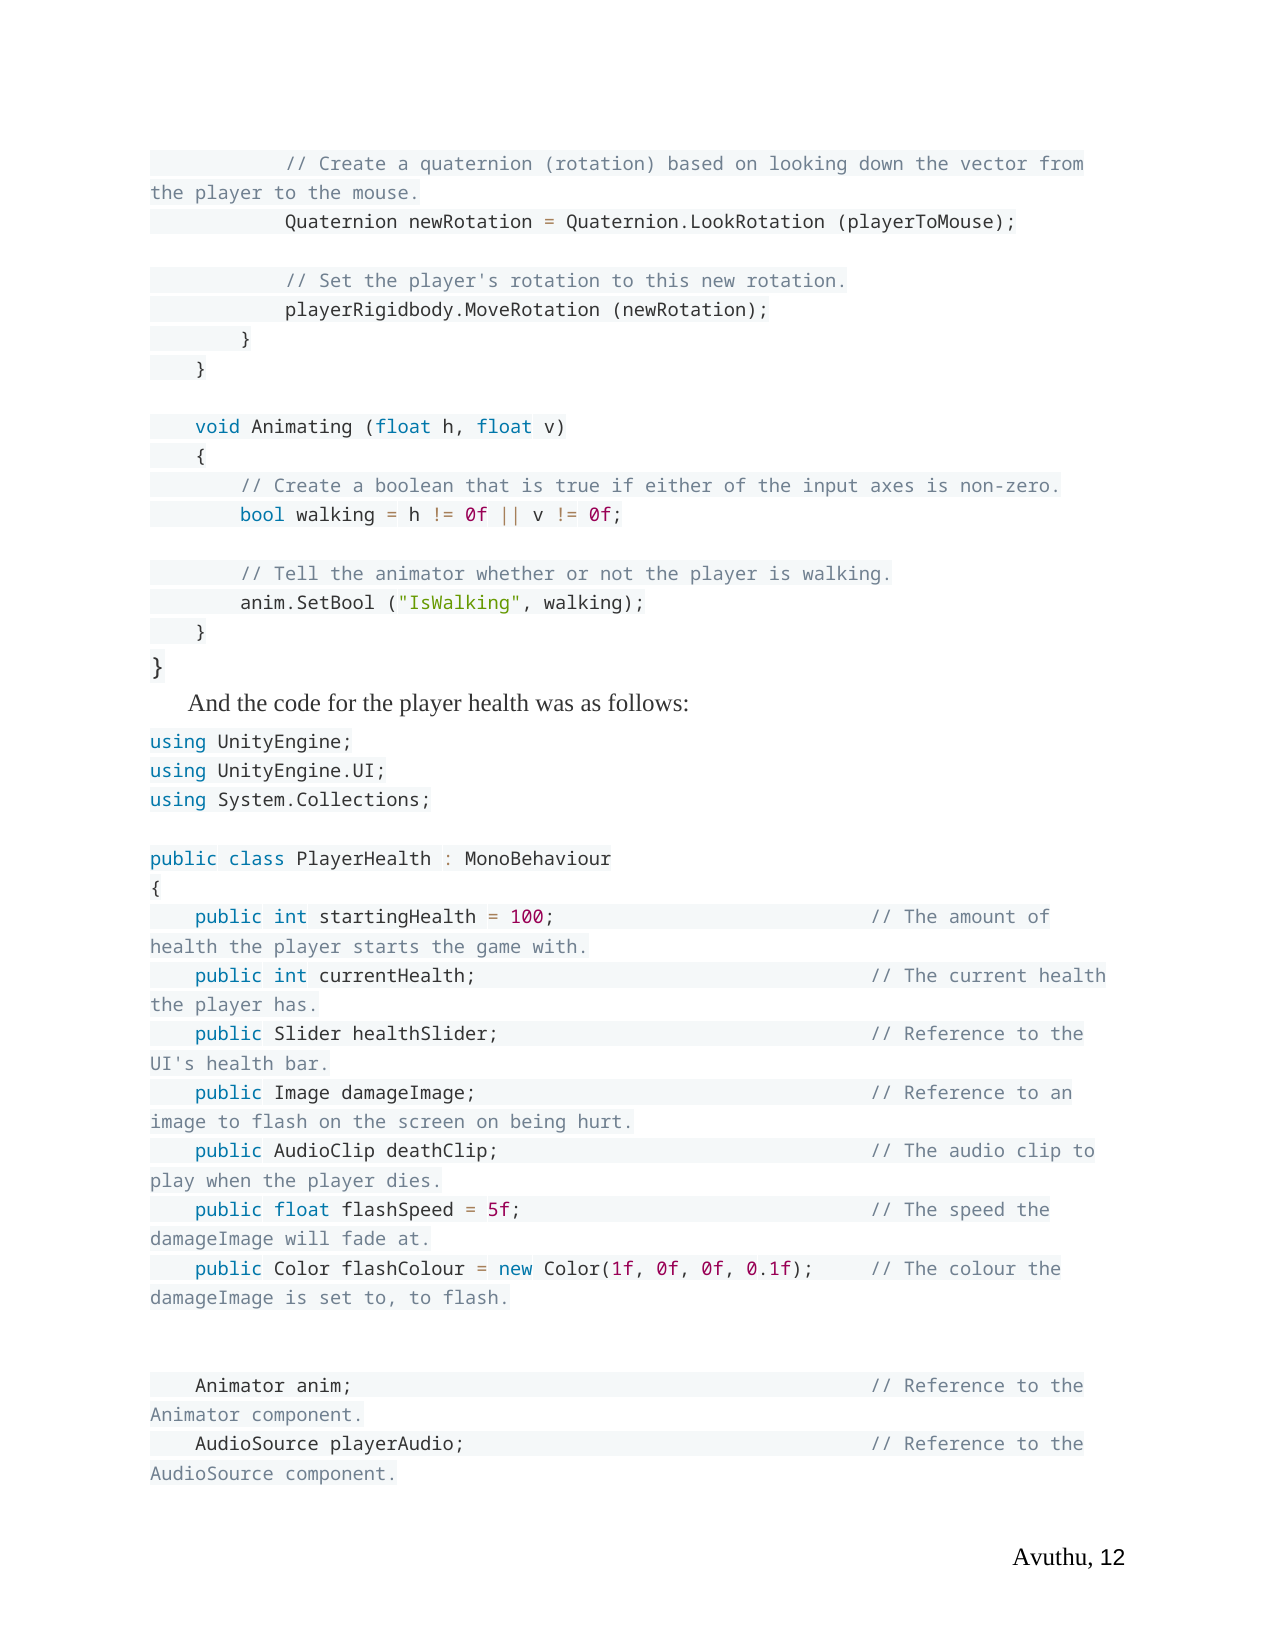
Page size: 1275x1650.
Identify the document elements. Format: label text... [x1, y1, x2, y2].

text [150, 150, 1125, 683]
text And the code for the player health was as follows: [150, 688, 1125, 717]
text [150, 728, 1125, 1485]
